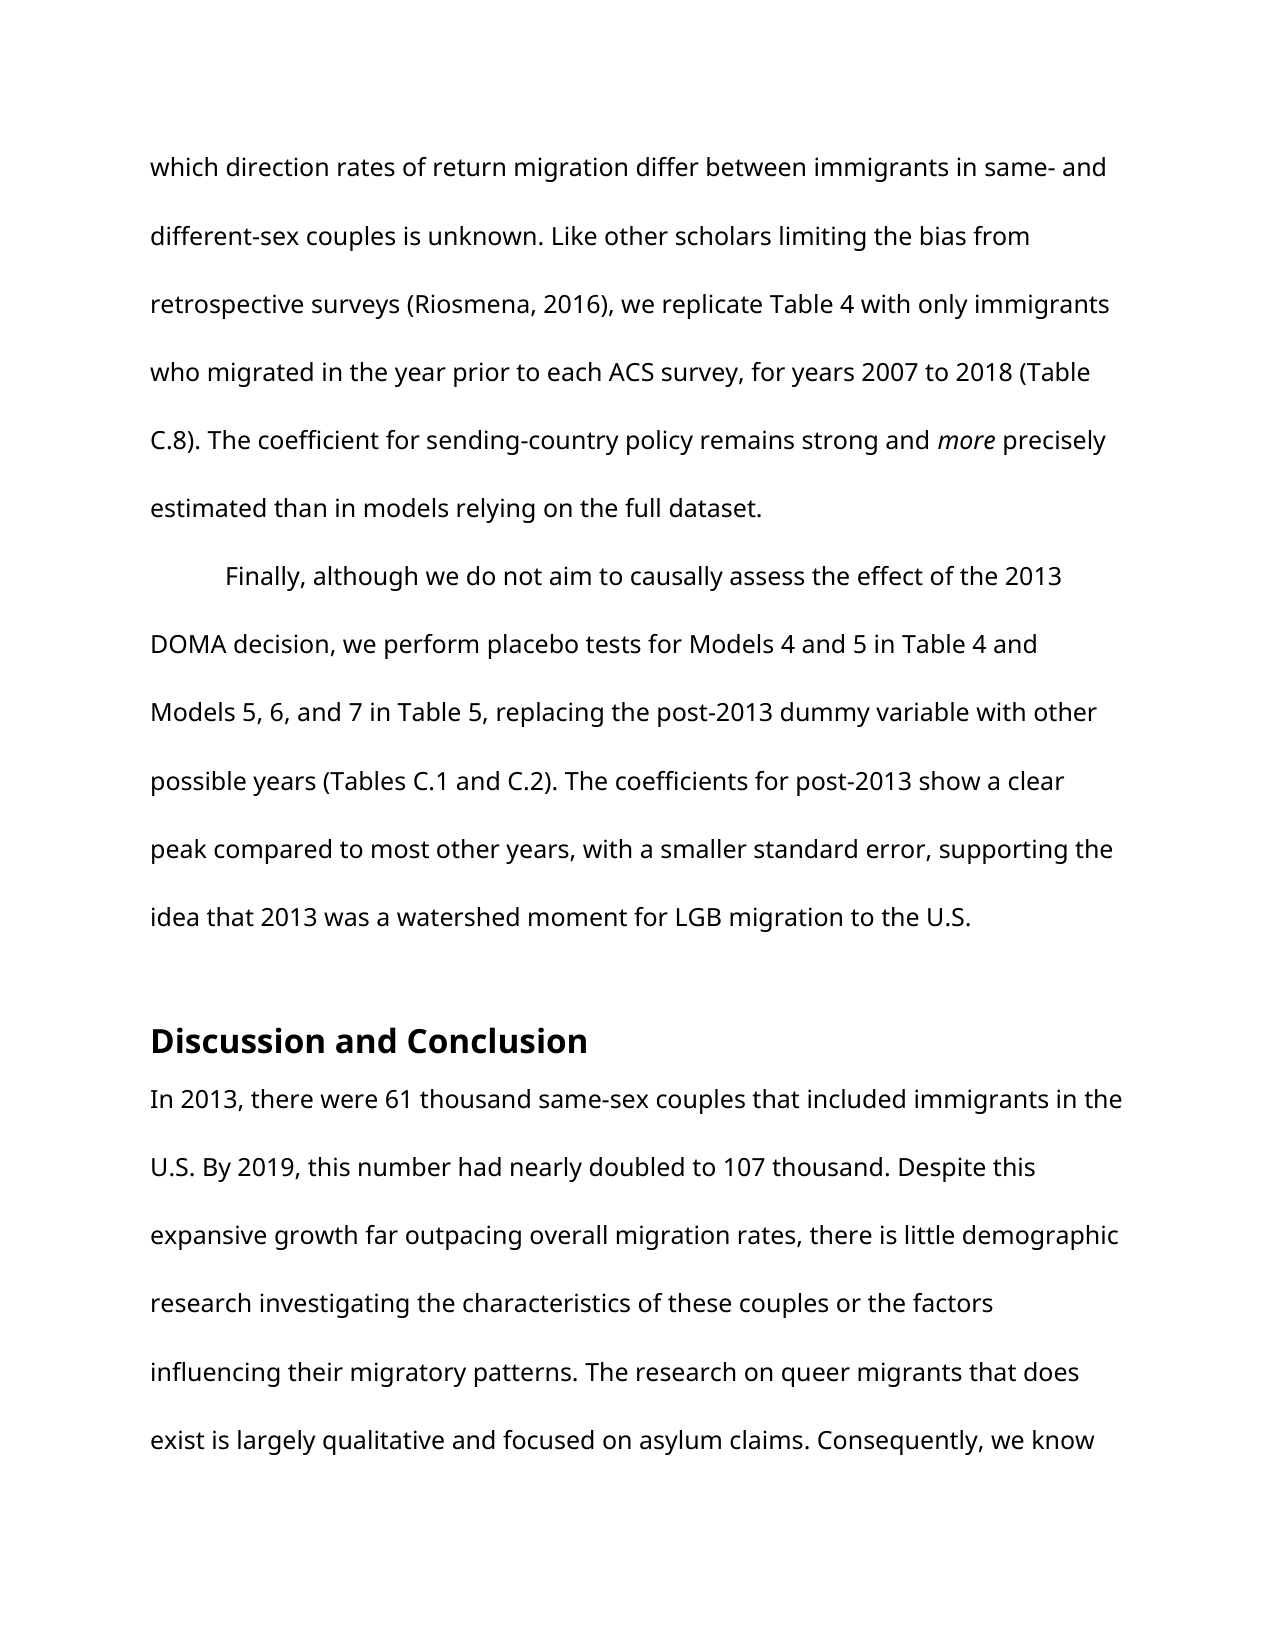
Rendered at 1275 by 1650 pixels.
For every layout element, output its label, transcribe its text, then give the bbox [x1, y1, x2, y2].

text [150, 1082, 1125, 1456]
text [150, 150, 1125, 525]
subtitle Discussion and Conclusion [150, 1017, 1125, 1063]
text Finally, although we do not aim to causally assess the effect of the 2013 DOMA decision, we perform placebo tests for Models 4 and 5 in Table 4 and Models 5, 6, and 7 in Table 5, replacing the post-2013 dummy variable with other possible years (Tables C.1 and C.2). The coefficients for post-2013 show a clear peak compared to most other years, with a smaller standard error, supporting the idea that 2013 was a watershed moment for LGB migration to the U.S. [150, 559, 1125, 933]
